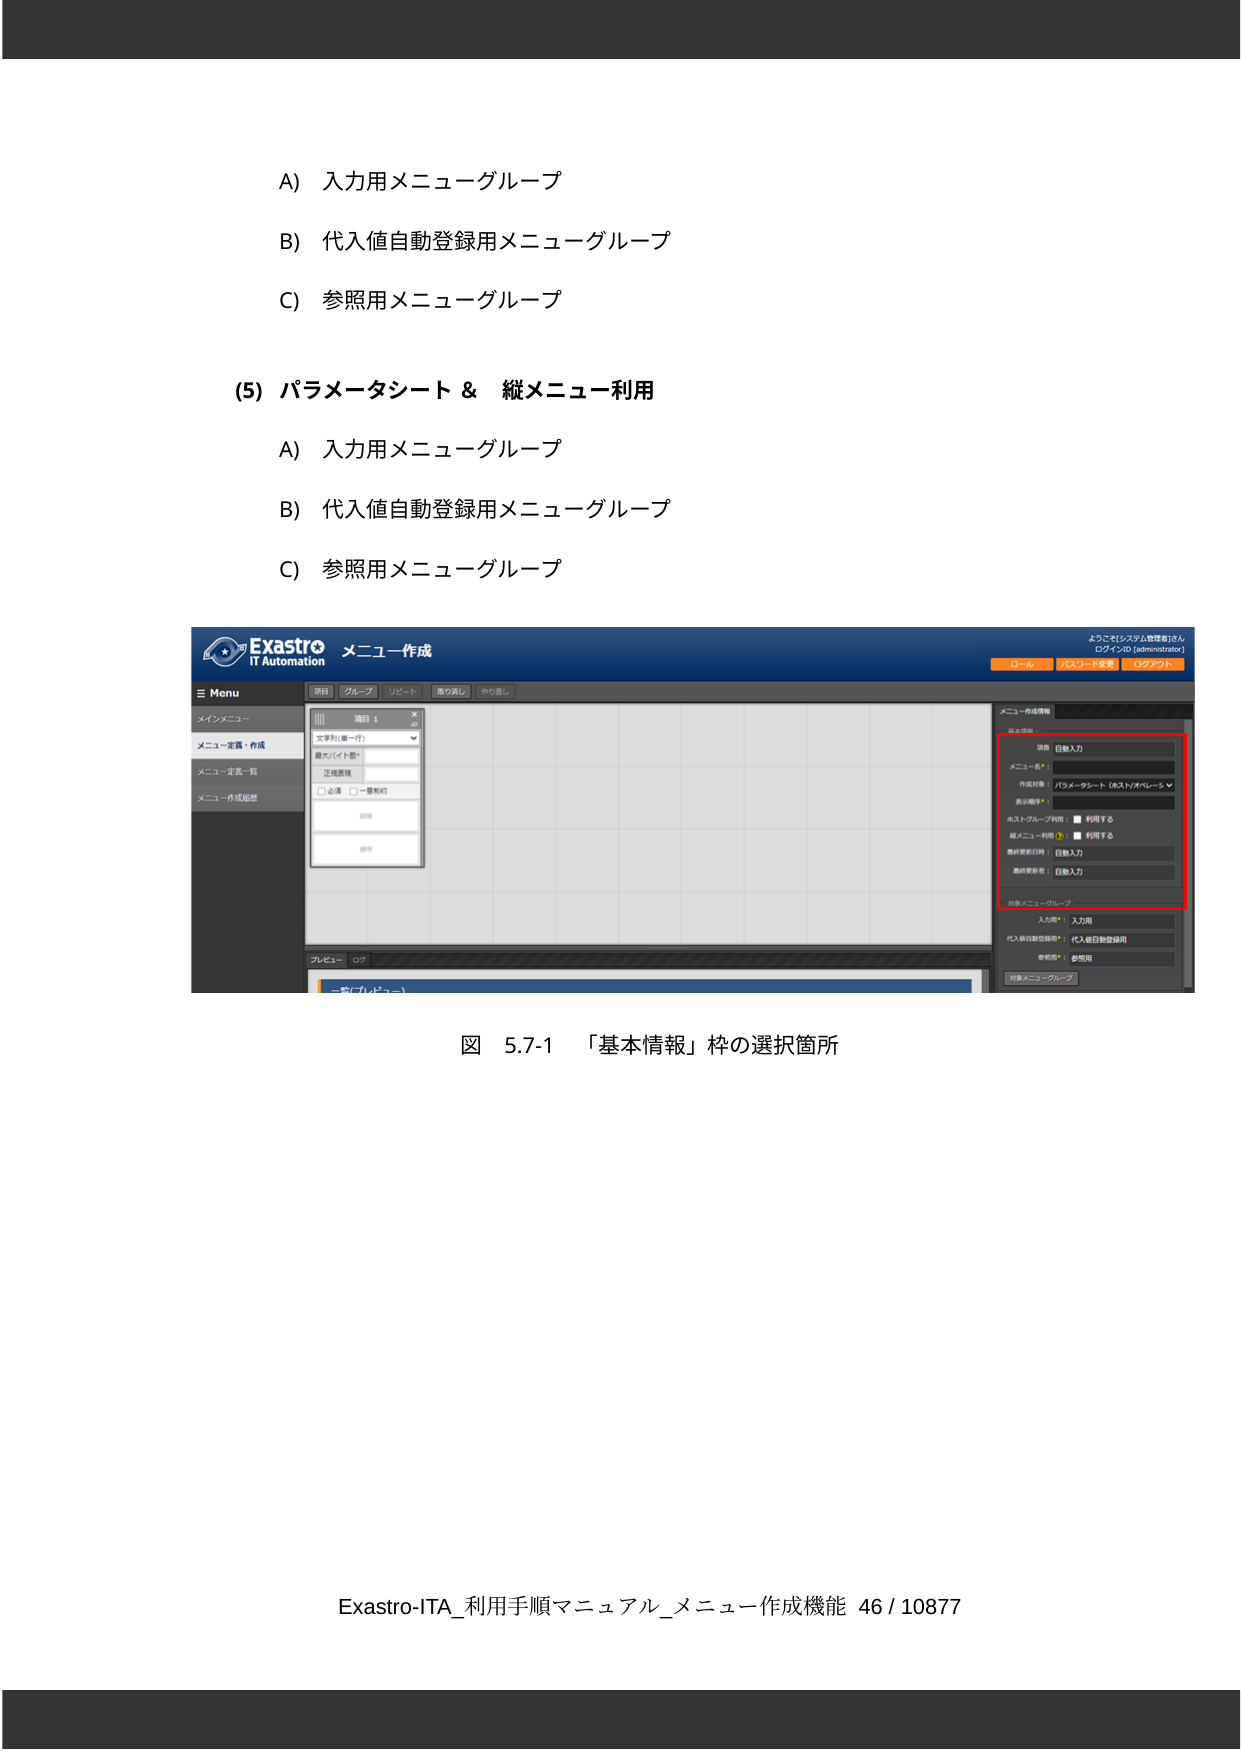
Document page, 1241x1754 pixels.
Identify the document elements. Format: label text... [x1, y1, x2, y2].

list パラメータシート ＆ 縦メニュー利用 [235, 359, 1152, 419]
picture [2, 0, 1241, 59]
list 参照用メニューグループ [279, 538, 1152, 597]
list 代入値自動登録用メニューグループ [279, 210, 1152, 270]
picture [191, 627, 1195, 993]
list 入力用メニューグループ [279, 151, 1152, 210]
picture [2, 1690, 1241, 1749]
list 代入値自動登録用メニューグループ [279, 478, 1152, 538]
list 入力用メニューグループ [279, 419, 1152, 478]
list 参照用メニューグループ [279, 270, 1152, 329]
text 図 5.7-1 「基本情報」枠の選択箇所 [148, 1014, 1152, 1074]
